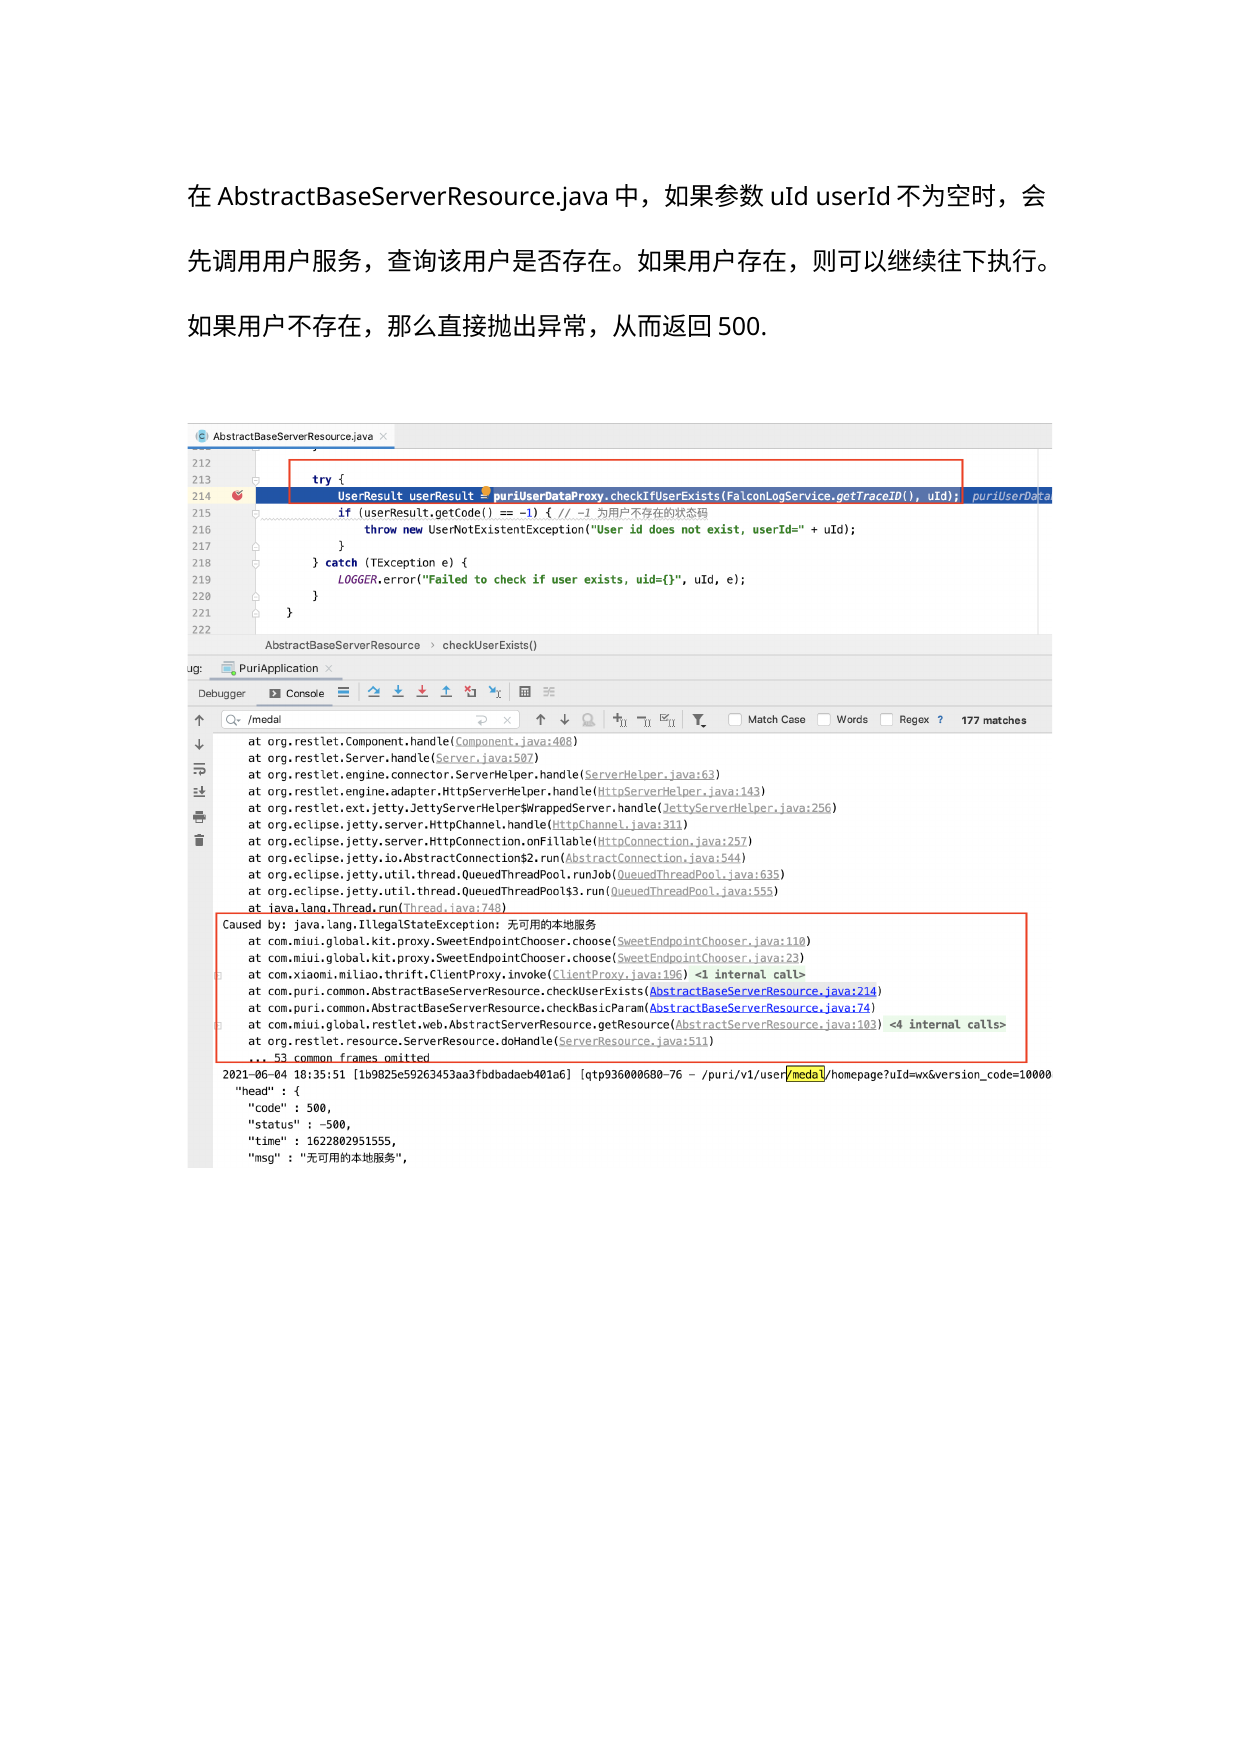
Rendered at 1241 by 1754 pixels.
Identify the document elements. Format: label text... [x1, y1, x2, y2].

text 在AbstractBaseServerResource.java中，如果参数uId userId不为空时，会先调用用户服务，查询该用户是否存在。如果用户存在，则可以继续往下执行。如果用户不存在，那么直接抛出异常，从而返回500. [187, 162, 1053, 357]
picture [187, 423, 1053, 1168]
